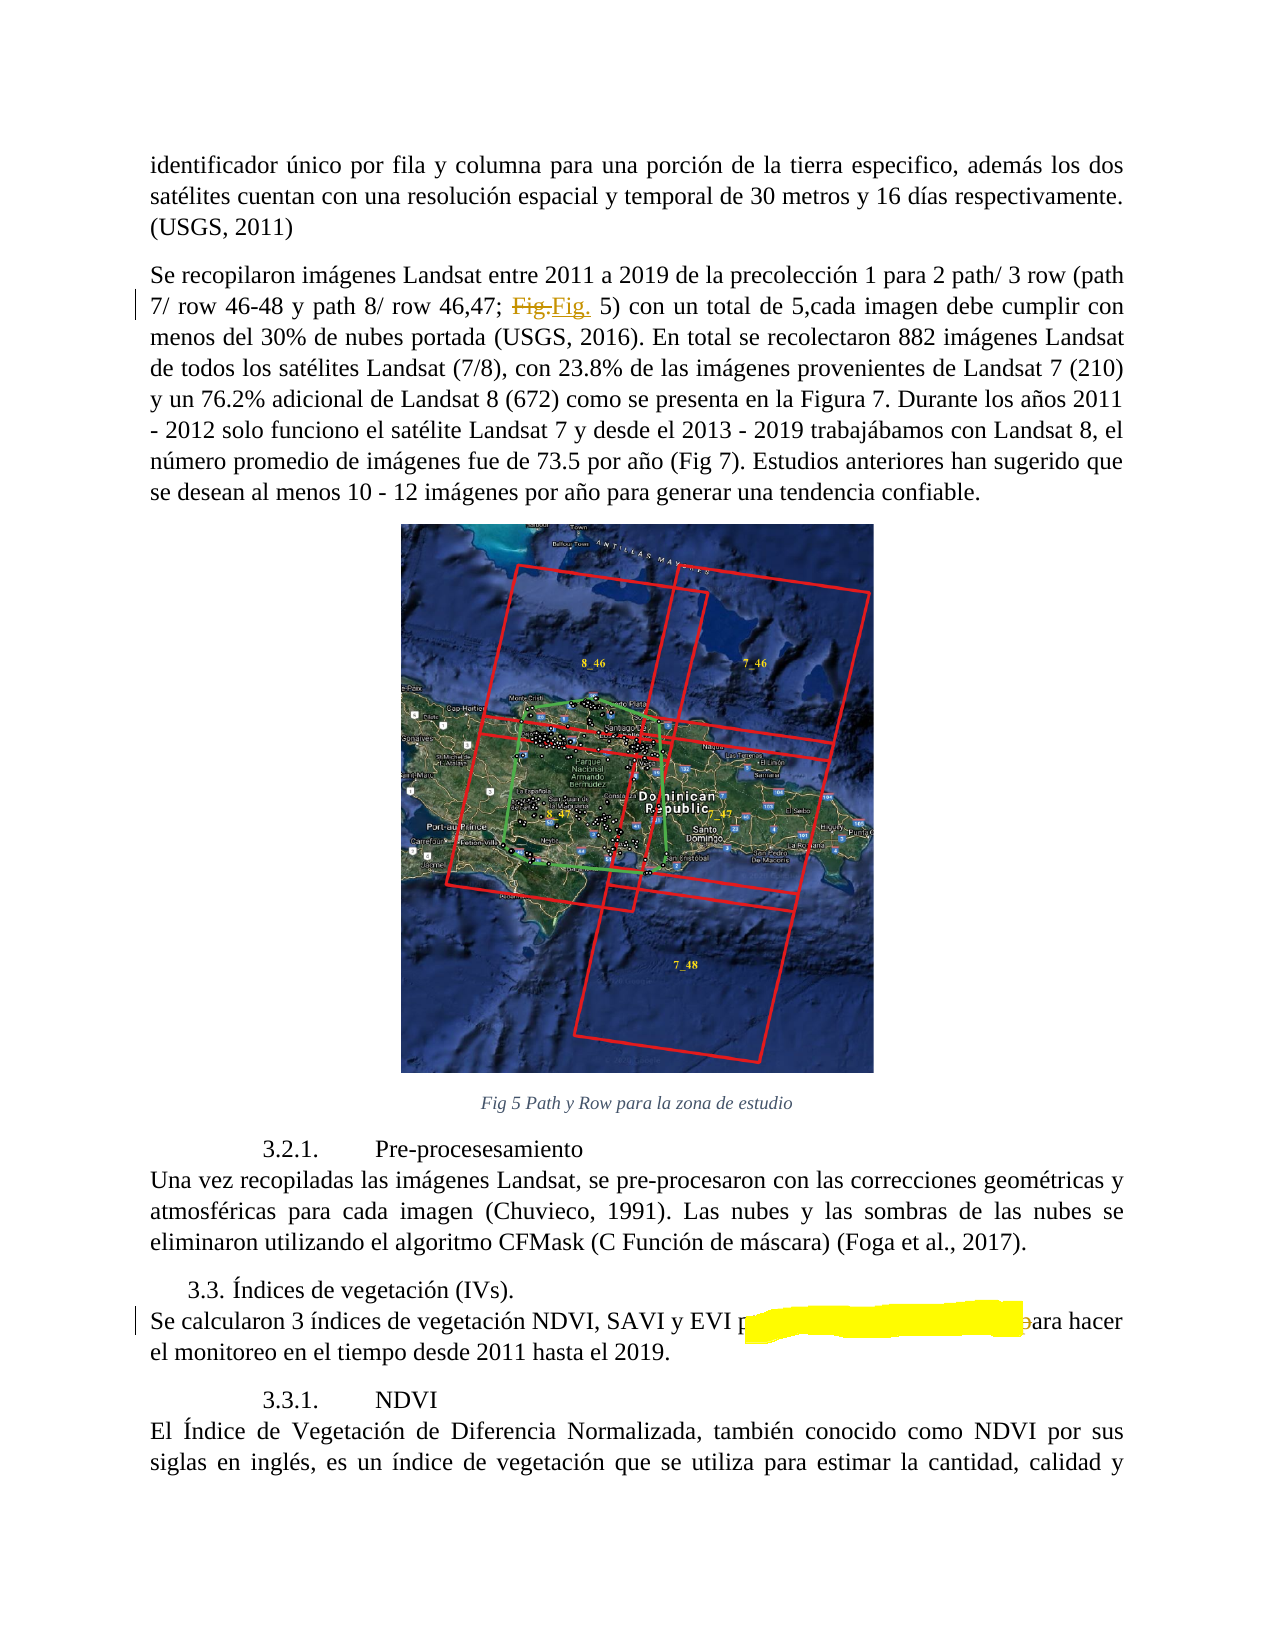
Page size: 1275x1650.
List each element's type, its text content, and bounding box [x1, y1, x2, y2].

text Una vez recopiladas las imágenes Landsat, se pre-procesaron con las correcciones geométricas y atmosféricas para cada imagen (Chuvieco, 1991). Las nubes y las sombras de las nubes se eliminaron utilizando el algoritmo CFMask (C Función de máscara) (Foga et al., 2017). [150, 1165, 1125, 1256]
subtitle NDVI [262, 1385, 1125, 1413]
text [150, 150, 1125, 241]
text Fig 5 Path y Row para la zona de estudio [150, 1092, 1125, 1113]
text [150, 1416, 1125, 1476]
text Se recopilaron imágenes Landsat entre 2011 a 2019 de la precolección 1 para 2 path/ 3 row (path 7/ row 46-48 y path 8/ row 46,47; 5) con un total de 5,cada imagen debe cumplir con menos del 30% de nubes portada (USGS, 2016). En total se recolectaron 882 imágenes Landsat de todos los satélites Landsat (7/8), con 23.8% de las imágenes provenientes de Landsat 7 (210) y un 76.2% adicional de Landsat 8 (672) como se presenta en la Figura 7. Durante los años 2011 - 2012 solo funciono el satélite Landsat 7 y desde el 2013 - 2019 trabajábamos con Landsat 8, el número promedio de imágenes fue de 73.5 por año (Fig 7). Estudios anteriores han sugerido que se desean al menos 10 - 12 imágenes por año para generar una tendencia confiable. [150, 260, 1125, 506]
picture [401, 524, 874, 1073]
subtitle Pre-procesesamiento [262, 1134, 1125, 1163]
subtitle Índices de vegetación (IVs). [187, 1275, 1125, 1304]
text Se calcularon 3 índices de vegetación NDVI, SAVI y EVI para hacer el monitoreo en el tiempo desde 2011 hasta el 2019. [150, 1306, 1125, 1366]
